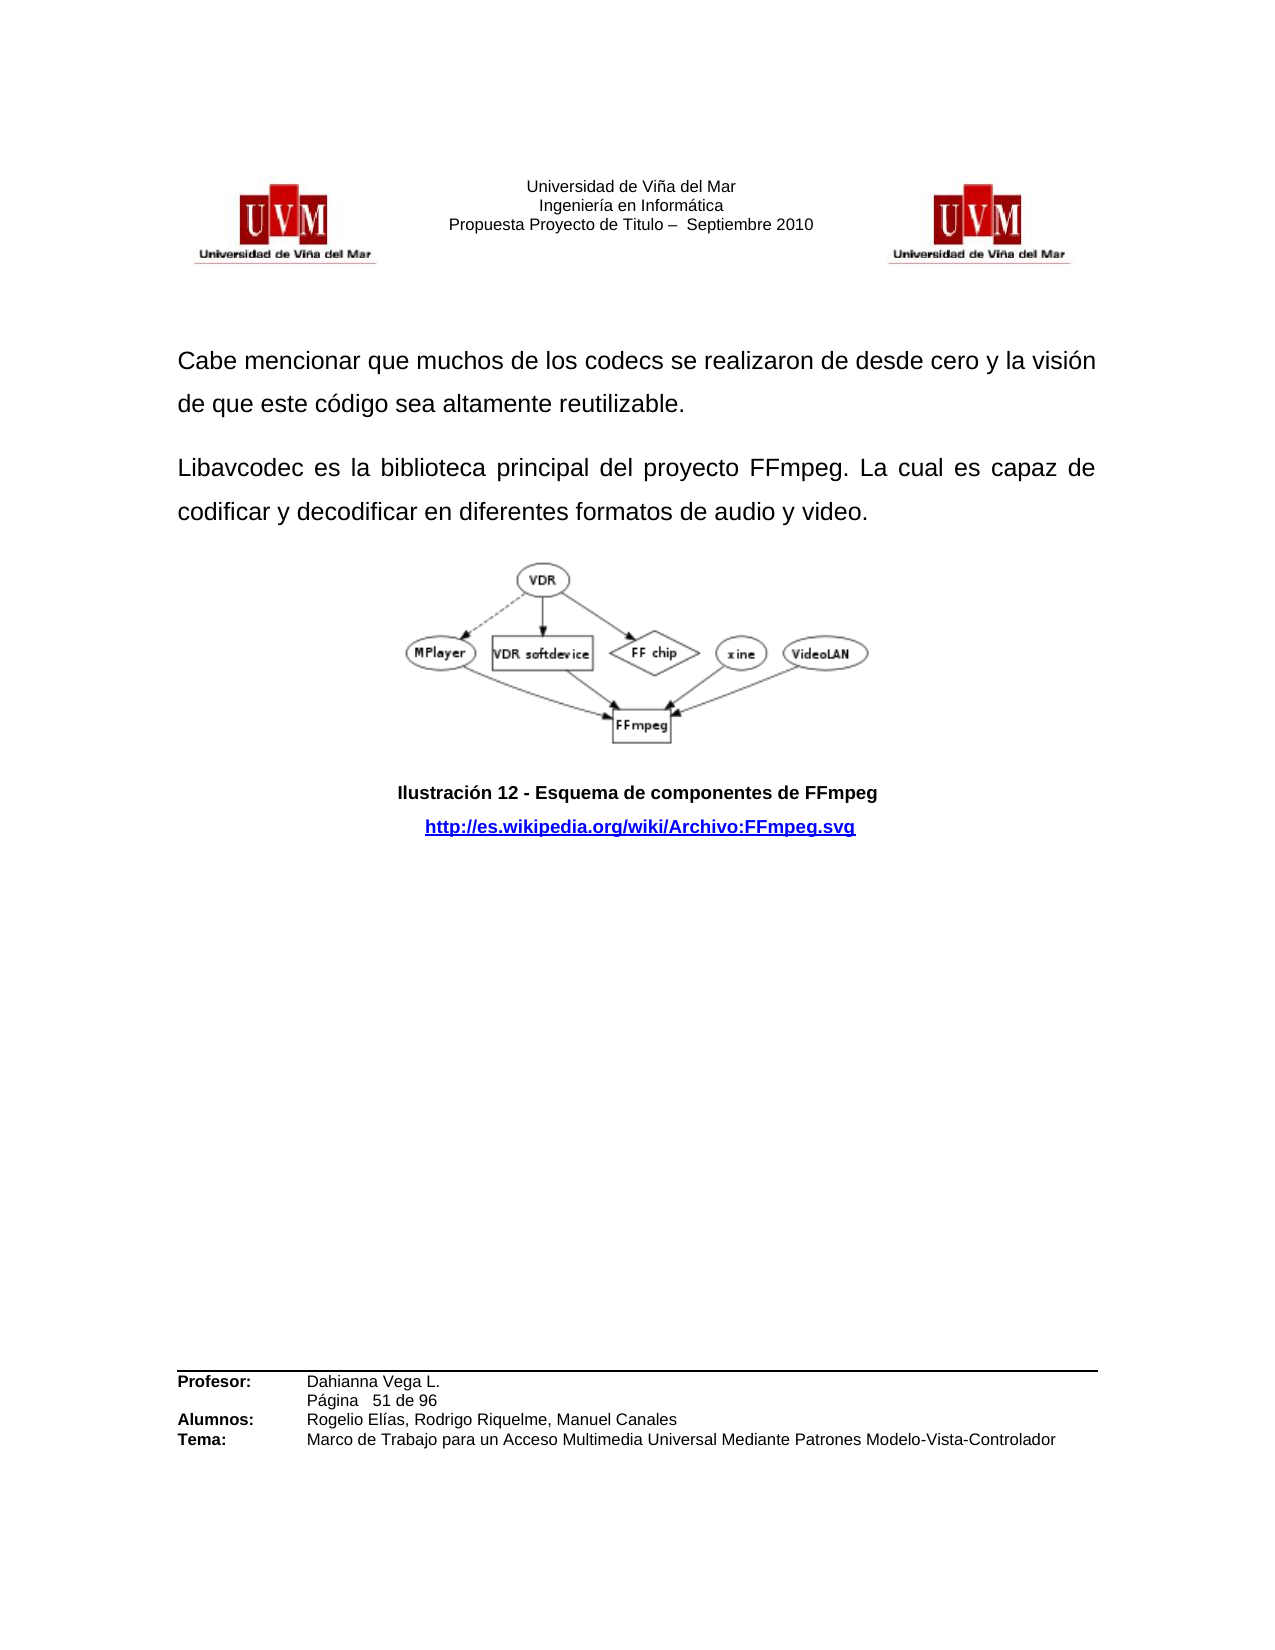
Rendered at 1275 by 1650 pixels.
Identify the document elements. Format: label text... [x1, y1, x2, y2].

text Cabe mencionar que muchos de los codecs se realizaron de desde cero y la visión de que este código sea altamente reutilizable. [177, 346, 1098, 418]
text Libavcodec es la biblioteca principal del proyecto FFmpeg. La cual es capaz de codificar y decodificar en diferentes formatos de audio y video. [177, 453, 1098, 525]
text http://es.wikipedia.org/wiki/Archivo:FFmpeg.svg [177, 816, 1098, 837]
picture [403, 560, 872, 747]
text Ilustración 12 - Esquema de componentes de FFmpeg [177, 782, 1098, 803]
picture [177, 176, 390, 267]
picture [871, 176, 1084, 267]
